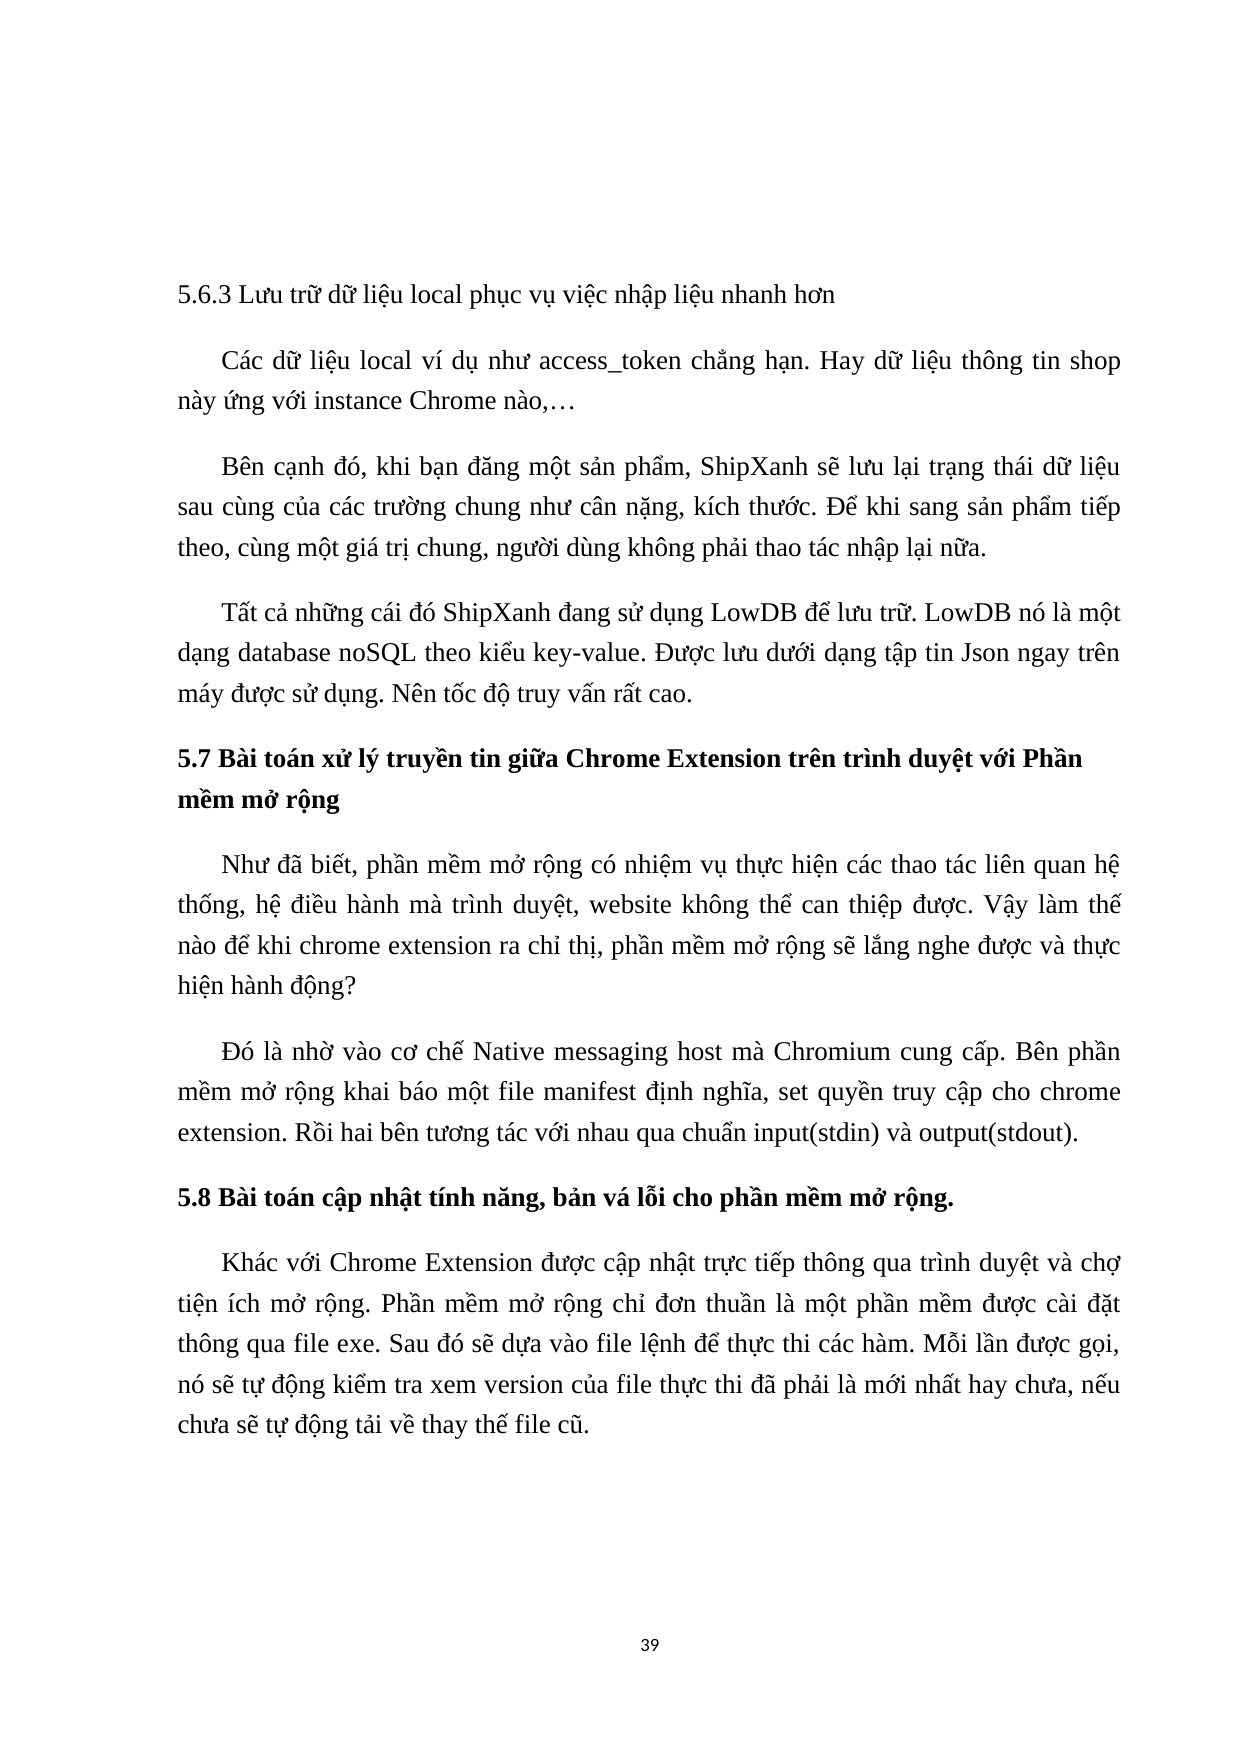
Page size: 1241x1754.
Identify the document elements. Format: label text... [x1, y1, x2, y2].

subtitle 5.6.3 Lưu trữ dữ liệu local phục vụ việc nhập liệu nhanh hơn [177, 278, 1122, 310]
subtitle 5.8 Bài toán cập nhật tính năng, bản vá lỗi cho phần mềm mở rộng. [177, 1181, 1122, 1212]
subtitle 5.7 Bài toán xử lý truyền tin giữa Chrome Extension trên trình duyệt với Phần mềm mở rộng [177, 742, 1122, 814]
text Như đã biết, phần mềm mở rộng có nhiệm vụ thực hiện các thao tác liên quan hệ thống, hệ điều hành mà trình duyệt, website không thể can thiệp được. Vậy làm thế nào để khi chrome extension ra chỉ thị, phần mềm mở rộng sẽ lắng nghe được và thực hiện hành động? [177, 848, 1122, 1001]
text Bên cạnh đó, khi bạn đăng một sản phẩm, ShipXanh sẽ lưu lại trạng thái dữ liệu sau cùng của các trường chung như cân nặng, kích thước. Để khi sang sản phẩm tiếp theo, cùng một giá trị chung, người dùng không phải thao tác nhập lại nữa. [177, 450, 1122, 562]
text Đó là nhờ vào cơ chế Native messaging host mà Chromium cung cấp. Bên phần mềm mở rộng khai báo một file manifest định nghĩa, set quyền truy cập cho chrome extension. Rồi hai bên tương tác với nhau qua chuẩn input(stdin) và output(stdout). [177, 1035, 1122, 1147]
text Tất cả những cái đó ShipXanh đang sử dụng LowDB để lưu trữ. LowDB nó là một dạng database noSQL theo kiểu key-value. Được lưu dưới dạng tập tin Json ngay trên máy được sử dụng. Nên tốc độ truy vấn rất cao. [177, 596, 1122, 708]
text Khác với Chrome Extension được cập nhật trực tiếp thông qua trình duyệt và chợ tiện ích mở rộng. Phần mềm mở rộng chỉ đơn thuần là một phần mềm được cài đặt thông qua file exe. Sau đó sẽ dựa vào file lệnh để thực thi các hàm. Mỗi lần được gọi, nó sẽ tự động kiểm tra xem version của file thực thi đã phải là mới nhất hay chưa, nếu chưa sẽ tự động tải về thay thế file cũ. [177, 1246, 1122, 1439]
text Các dữ liệu local ví dụ như access_token chẳng hạn. Hay dữ liệu thông tin shop này ứng với instance Chrome nào,… [177, 344, 1122, 416]
